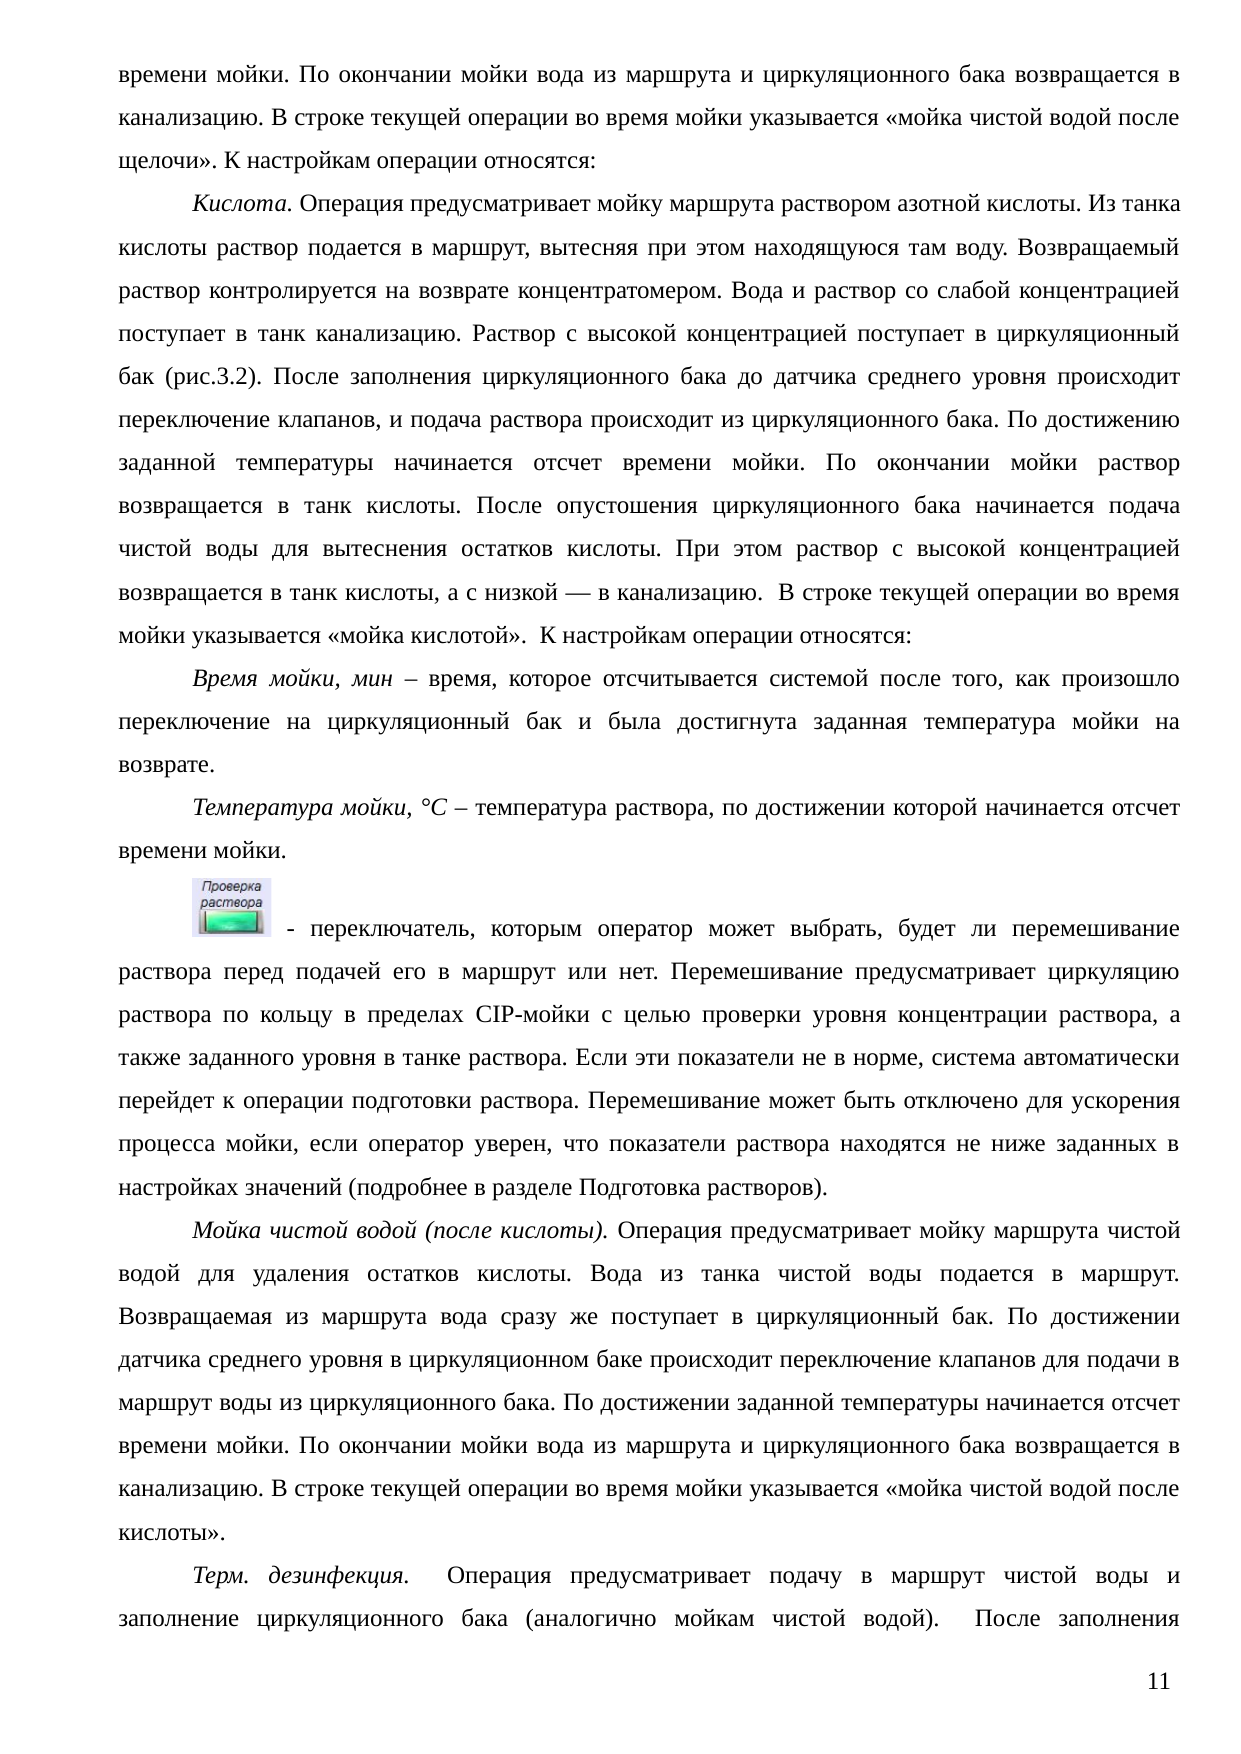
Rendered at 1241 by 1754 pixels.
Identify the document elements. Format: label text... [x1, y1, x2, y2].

picture [192, 878, 272, 937]
text Мойка чистой водой (после кислоты). Операция предусматривает мойку маршрута чистой водой для удаления остатков кислоты. Вода из танка чистой воды подается в маршрут. Возвращаемая из маршрута вода сразу же поступает в циркуляционный бак. По достижении датчика среднего уровня в циркуляционном баке происходит переключение клапанов для подачи в маршрут воды из циркуляционного бака. По достижении заданной температуры начинается отсчет времени мойки. По окончании мойки вода из маршрута и циркуляционного бака возвращается в канализацию. В строке текущей операции во время мойки указывается «мойка чистой водой после кислоты». [118, 1215, 1181, 1545]
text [118, 1560, 1181, 1632]
text - переключатель, которым оператор может выбрать, будет ли перемешивание раствора перед подачей его в маршрут или нет. Перемешивание предусматривает циркуляцию раствора по кольцу в пределах CIP-мойки с целью проверки уровня концентрации раствора, а также заданного уровня в танке раствора. Если эти показатели не в норме, система автоматически перейдет к операции подготовки раствора. Перемешивание может быть отключено для ускорения процесса мойки, если оператор уверен, что показатели раствора находятся не ниже заданных в настройках значений (подробнее в разделе Подготовка растворов). [118, 878, 1181, 1200]
text Кислота. Операция предусматривает мойку маршрута раствором азотной кислоты. Из танка кислоты раствор подается в маршрут, вытесняя при этом находящуюся там воду. Возвращаемый раствор контролируется на возврате концентратомером. Вода и раствор со слабой концентрацией поступает в танк канализацию. Раствор с высокой концентрацией поступает в циркуляционный бак (рис.3.2). После заполнения циркуляционного бака до датчика среднего уровня происходит переключение клапанов, и подача раствора происходит из циркуляционного бака. По достижению заданной температуры начинается отсчет времени мойки. По окончании мойки раствор возвращается в танк кислоты. После опустошения циркуляционного бака начинается подача чистой воды для вытеснения остатков кислоты. При этом раствор с высокой концентрацией возвращается в танк кислоты, а с низкой — в канализацию. В строке текущей операции во время мойки указывается «мойка кислотой». К настройкам операции относятся: [118, 188, 1181, 648]
text Время мойки, мин – время, которое отсчитывается системой после того, как произошло переключение на циркуляционный бак и была достигнута заданная температура мойки на возврате. [118, 663, 1181, 778]
text Температура мойки, °С – температура раствора, по достижении которой начинается отсчет времени мойки. [118, 792, 1181, 864]
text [118, 59, 1181, 174]
